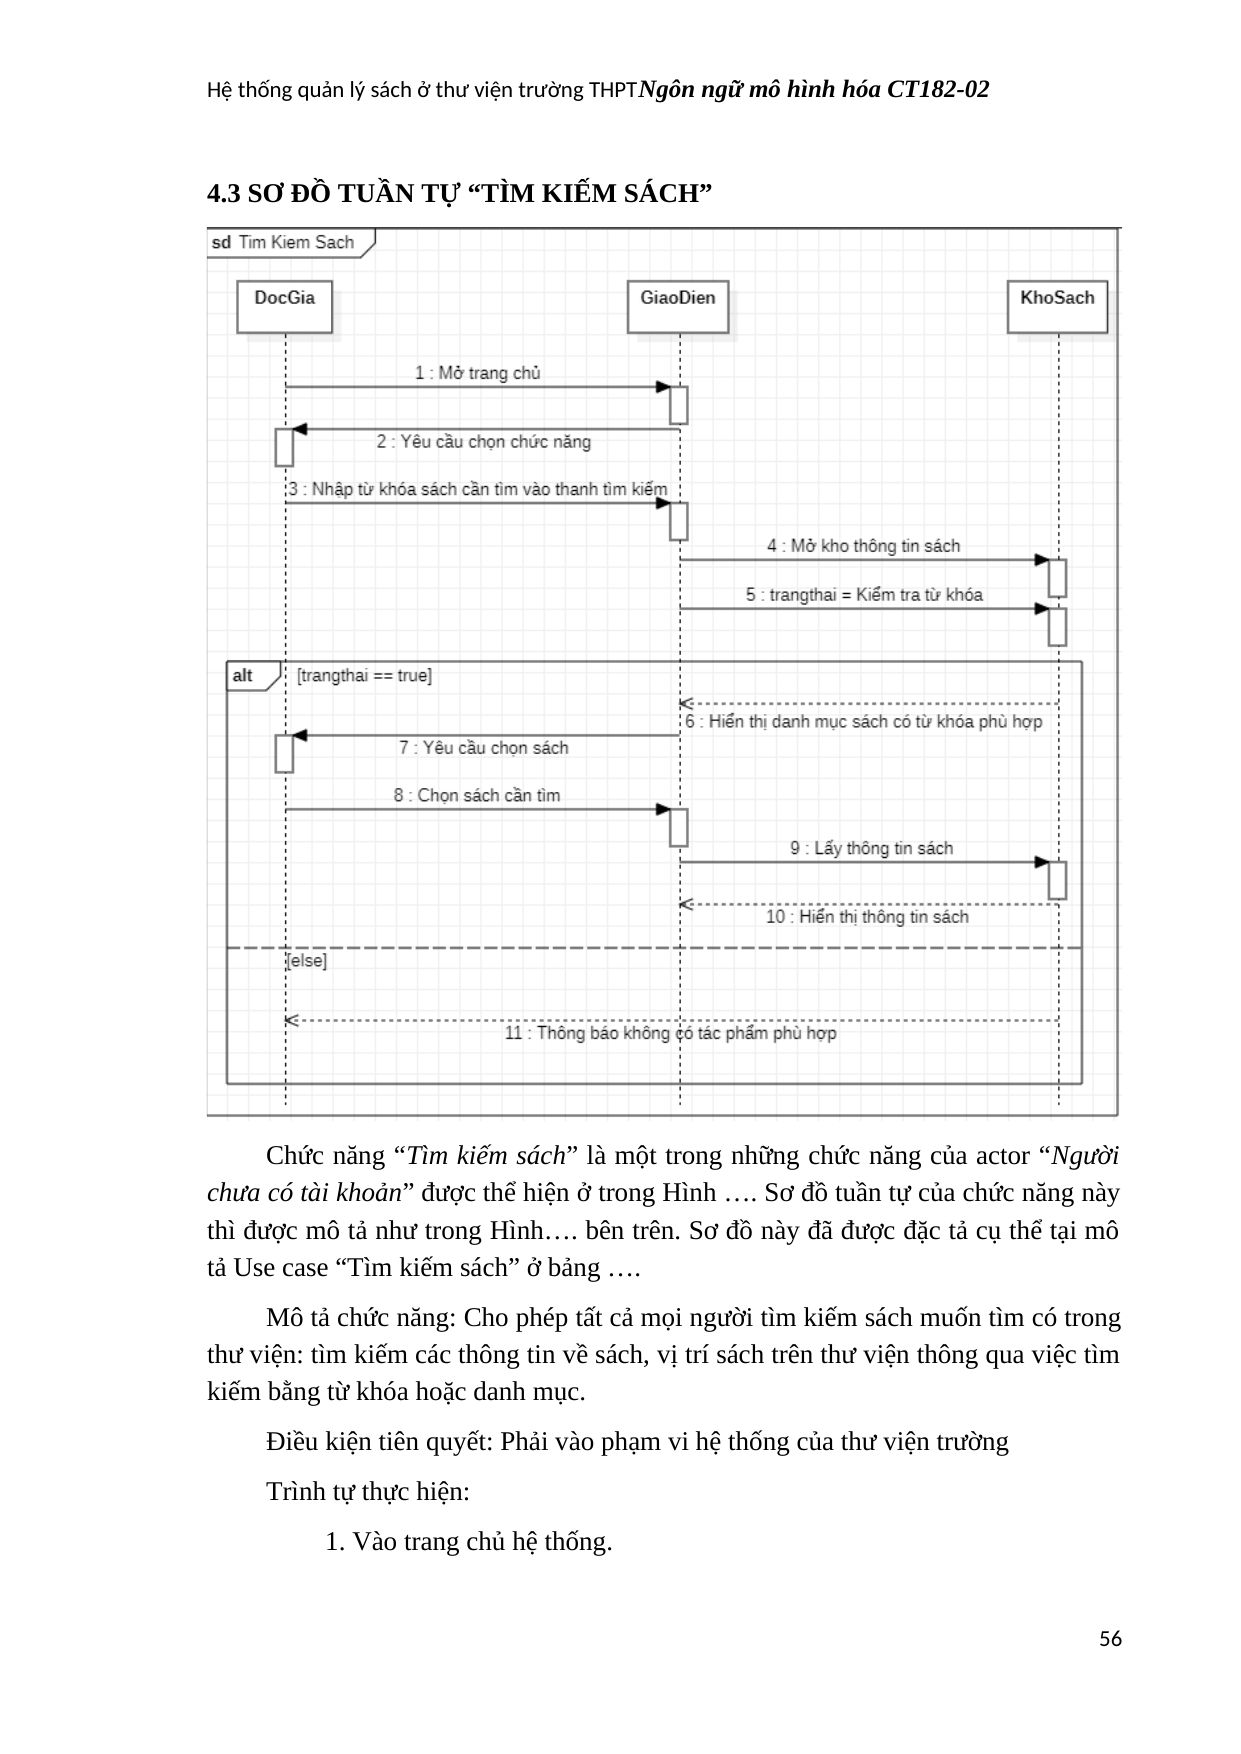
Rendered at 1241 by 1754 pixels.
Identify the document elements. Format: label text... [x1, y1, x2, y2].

text Trình tự thực hiện: [207, 1475, 1122, 1506]
text 1. Vào trang chủ hệ thống. [207, 1525, 1122, 1556]
text Chức năng “Tìm kiếm sách” là một trong những chức năng của actor “Người chưa có tài khoản” được thể hiện ở trong Hình …. Sơ đồ tuần tự của chức năng này thì được mô tả như trong Hình…. bên trên. Sơ đồ này đã được đặc tả cụ thể tại mô tả Use case “Tìm kiếm sách” ở bảng …. [207, 1139, 1122, 1282]
subtitle 4.3 SƠ ĐỒ TUẦN TỰ “TÌM KIẾM SÁCH” [207, 177, 1122, 208]
text Mô tả chức năng: Cho phép tất cả mọi người tìm kiếm sách muốn tìm có trong thư viện: tìm kiếm các thông tin về sách, vị trí sách trên thư viện thông qua việc tìm kiếm bằng từ khóa hoặc danh mục. [207, 1301, 1122, 1407]
picture [206, 227, 1123, 1121]
text Điều kiện tiên quyết: Phải vào phạm vi hệ thống của thư viện trường [207, 1425, 1122, 1456]
